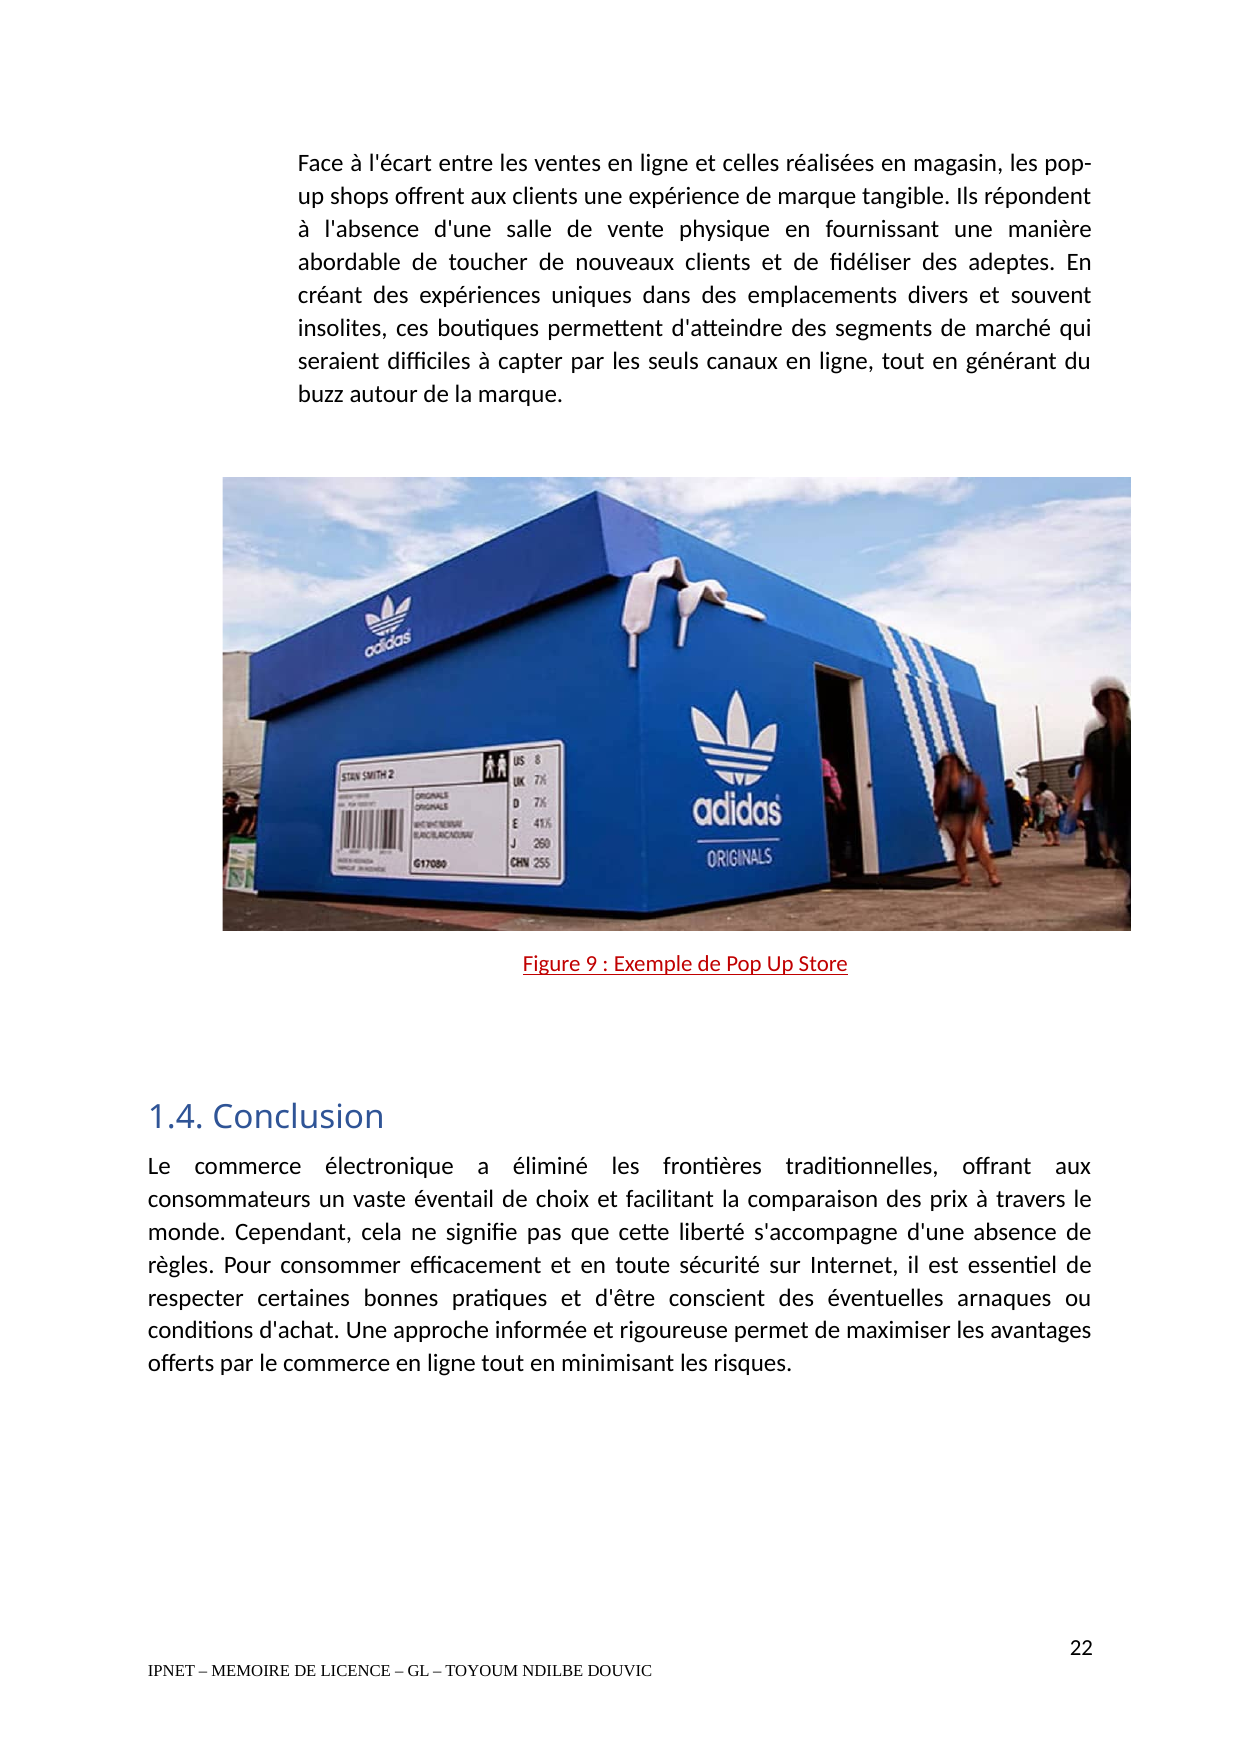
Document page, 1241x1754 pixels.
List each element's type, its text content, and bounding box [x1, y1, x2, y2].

subtitle 1.4. Conclusion [148, 1093, 1093, 1138]
text Figure 9 : Exemple de Pop Up Store [448, 949, 1093, 977]
picture [222, 477, 1131, 931]
text Face à l'écart entre les ventes en ligne et celles réalisées en magasin, les pop-up shops offrent aux clients une expérience de marque tangible. Ils répondent à l'absence d'une salle de vente physique en fournissant une manière abordable de toucher de nouveaux clients et de fidéliser des adeptes. En créant des expériences uniques dans des emplacements divers et souvent insolites, ces boutiques permettent d'atteindre des segments de marché qui seraient difficiles à capter par les seuls canaux en ligne, tout en générant du buzz autour de la marque. [298, 148, 1093, 408]
text Le commerce électronique a éliminé les frontières traditionnelles, offrant aux consommateurs un vaste éventail de choix et facilitant la comparaison des prix à travers le monde. Cependant, cela ne signifie pas que cette liberté s'accompagne d'une absence de règles. Pour consommer efficacement et en toute sécurité sur Internet, il est essentiel de respecter certaines bonnes pratiques et d'être conscient des éventuelles arnaques ou conditions d'achat. Une approche informée et rigoureuse permet de maximiser les avantages offerts par le commerce en ligne tout en minimisant les risques. [148, 1150, 1093, 1378]
